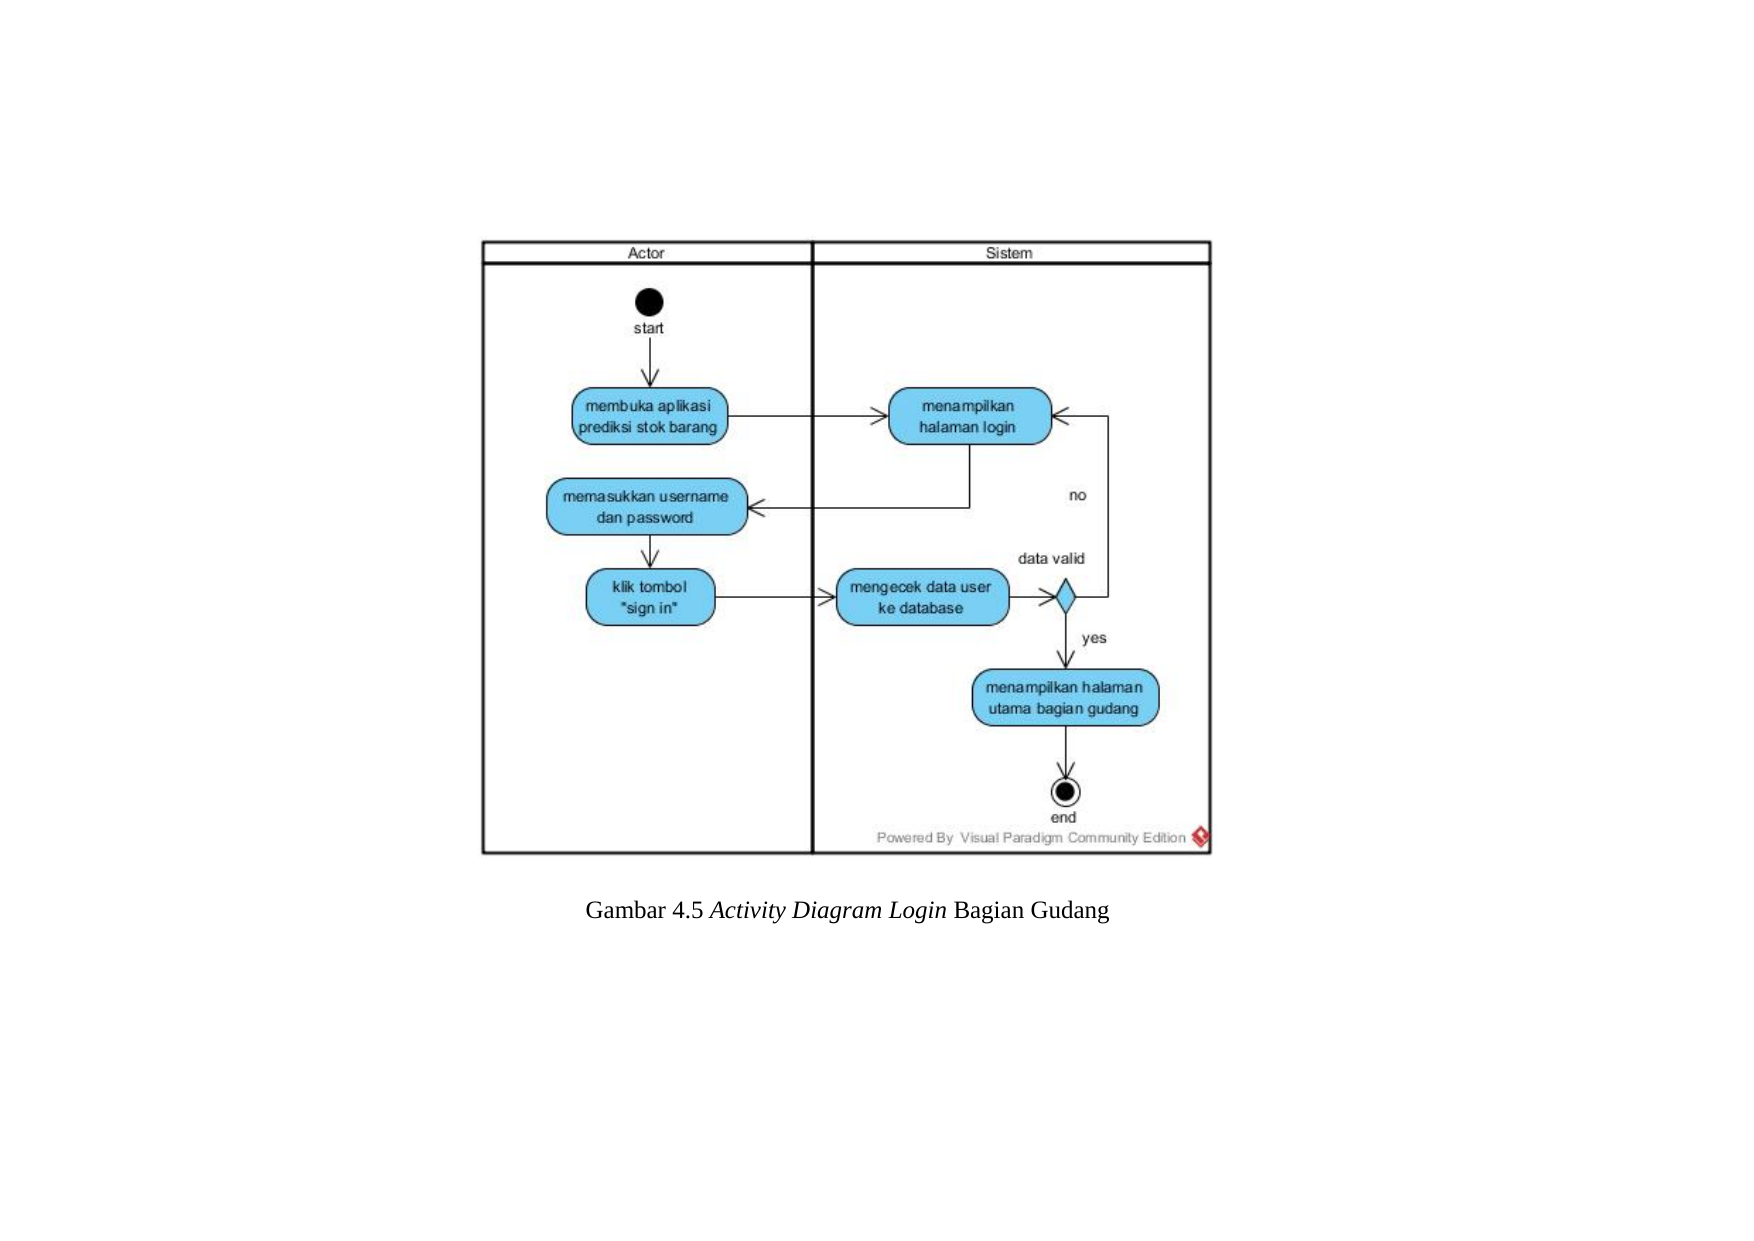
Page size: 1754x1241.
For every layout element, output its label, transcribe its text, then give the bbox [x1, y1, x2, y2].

text Gambar 4.5 Activity Diagram Login Bagian Gudang [177, 895, 1518, 924]
picture [477, 236, 1218, 861]
